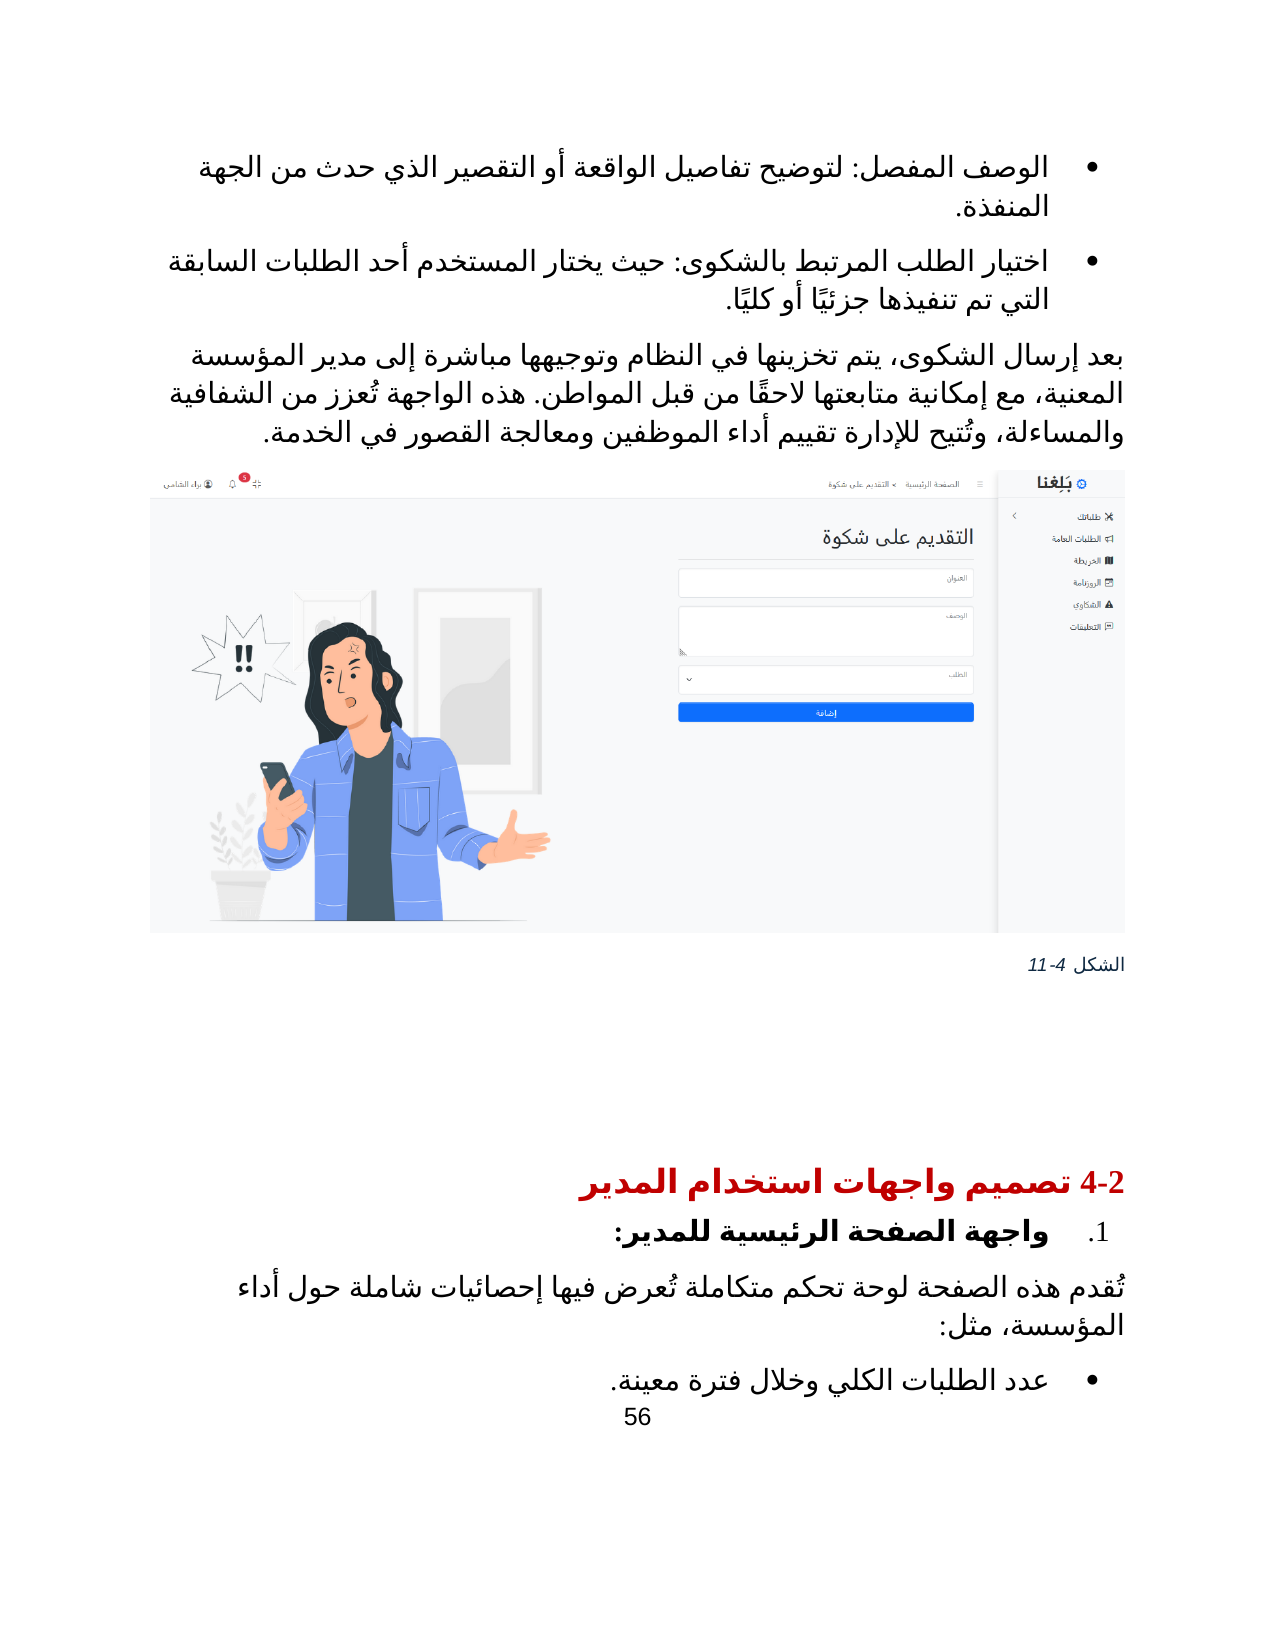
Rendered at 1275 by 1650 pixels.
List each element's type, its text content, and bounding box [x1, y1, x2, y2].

list واجهة الصفحة الرئيسية للمدير: [150, 1214, 1087, 1248]
list عدد الطلبات الكلي وخلال فترة معينة. [150, 1363, 1087, 1397]
list اختيار الطلب المرتبط بالشكوى: حيث يختار المستخدم أحد الطلبات السابقة التي تم تنفيذها جزئيًا أو كليًا. [150, 244, 1087, 316]
picture [150, 470, 1125, 933]
text بعد إرسال الشكوى، يتم تخزينها في النظام وتوجيهها مباشرة إلى مدير المؤسسة المعنية، مع إمكانية متابعتها لاحقًا من قبل المواطن. هذه الواجهة تُعزز من الشفافية والمساءلة، وتُتيح للإدارة تقييم أداء الموظفين ومعالجة القصور في الخدمة. [150, 338, 1125, 448]
text 4-2 تصميم واجهات استخدام المدير [150, 1162, 1125, 1201]
list الوصف المفصل: لتوضيح تفاصيل الواقعة أو التقصير الذي حدث من الجهة المنفذة. [150, 150, 1087, 222]
text الشكل 4-11 [150, 954, 1125, 976]
text تُقدم هذه الصفحة لوحة تحكم متكاملة تُعرض فيها إحصائيات شاملة حول أداء المؤسسة، مثل: [150, 1270, 1125, 1342]
